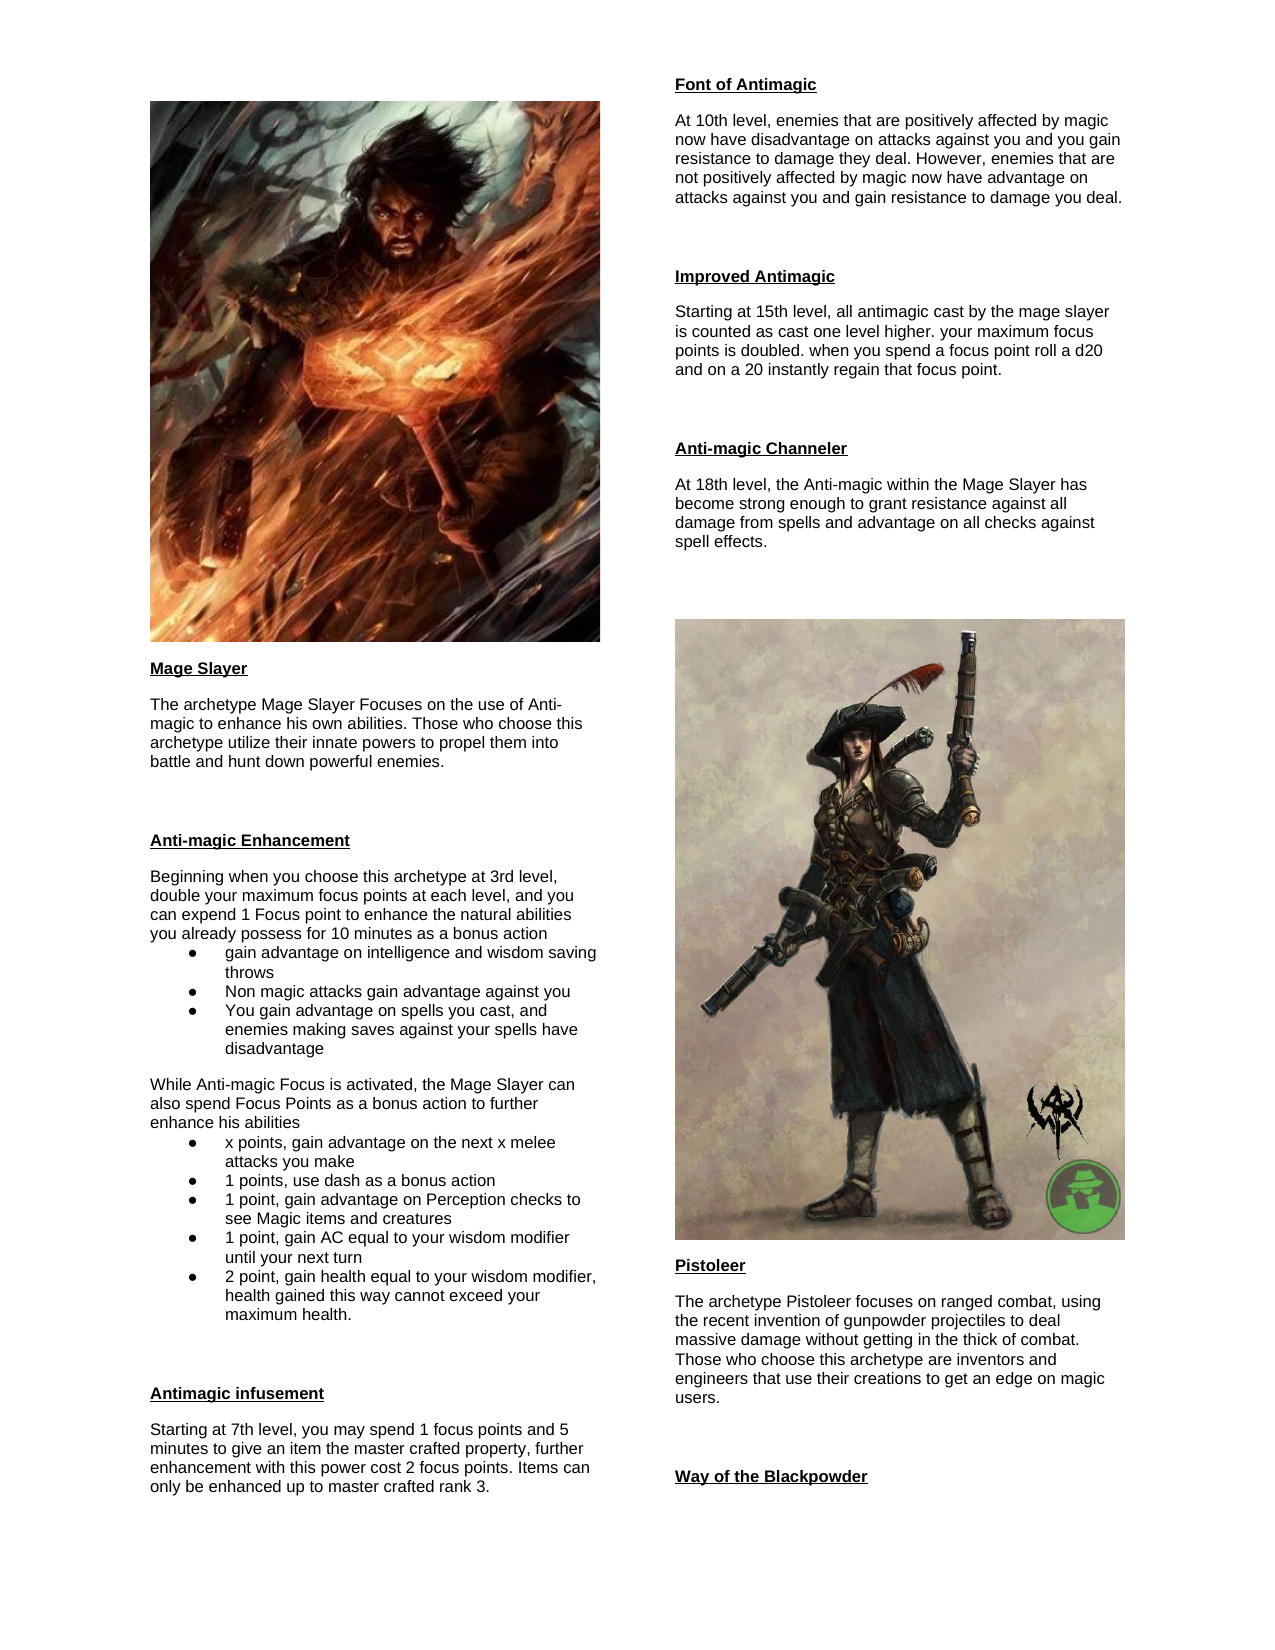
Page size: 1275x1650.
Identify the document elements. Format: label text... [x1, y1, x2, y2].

text At 10th level, enemies that are positively affected by magic now have disadvantage on attacks against you and you gain resistance to damage they deal. However, enemies that are not positively affected by magic now have advantage on attacks against you and gain resistance to damage you deal. [675, 111, 1125, 207]
list 1 point, gain advantage on Perception checks to see Magic items and creatures [187, 1190, 600, 1228]
text Beginning when you choose this archetype at 3rd level, double your maximum focus points at each level, and you can expend 1 Focus point to enhance the natural abilities you already possess for 10 minutes as a bonus action [150, 867, 600, 943]
list Non magic attacks gain advantage against you [187, 982, 600, 1001]
list 2 point, gain health equal to your wisdom modifier, health gained this way cannot exceed your maximum health. [187, 1267, 600, 1324]
list x points, gain advantage on the next x melee attacks you make [187, 1132, 600, 1171]
picture [675, 619, 1125, 1240]
text Pistoleer [675, 1256, 1125, 1275]
text While Anti-magic Focus is activated, the Mage Slayer can also spend Focus Points as a bonus action to further enhance his abilities [150, 1075, 600, 1132]
text Anti-magic Enhancement [150, 831, 600, 850]
text Font of Antimagic [675, 75, 1125, 94]
text Improved Antimagic [675, 266, 1125, 286]
text At 18th level, the Anti-magic within the Mage Slayer has become strong enough to grant resistance against all damage from spells and advantage on all checks against spell effects. [675, 474, 1125, 551]
picture [150, 101, 600, 642]
list You gain advantage on spells you cast, and enemies making saves against your spells have disadvantage [187, 1001, 600, 1058]
list gain advantage on intelligence and wisdom saving throws [187, 943, 600, 982]
text Mage Slayer [150, 659, 600, 678]
text Anti-magic Channeler [675, 438, 1125, 458]
text Way of the Blackpowder [675, 1467, 1125, 1486]
text Antimagic infusement [150, 1384, 600, 1403]
text The archetype Pistoleer focuses on ranged combat, using the recent invention of gunpowder projectiles to deal massive damage without getting in the thick of combat. Those who choose this archetype are inventors and engineers that use their creations to get an edge on magic users. [675, 1292, 1125, 1407]
list 1 points, use dash as a bonus action [187, 1171, 600, 1190]
text Starting at 15th level, all antimagic cast by the mage slayer is counted as cast one level higher. your maximum focus points is doubled. when you spend a focus point roll a d20 and on a 20 instantly regain that focus point. [675, 302, 1125, 379]
text Starting at 7th level, you may spend 1 focus points and 5 minutes to give an item the master crafted property, further enhancement with this power cost 2 focus points. Items can only be enhanced up to master crafted rank 3. [150, 1420, 600, 1496]
text The archetype Mage Slayer Focuses on the use of Anti-magic to enhance his own abilities. Those who choose this archetype utilize their innate powers to propel them into battle and hunt down powerful enemies. [150, 694, 600, 771]
list 1 point, gain AC equal to your wisdom modifier until your next turn [187, 1228, 600, 1267]
